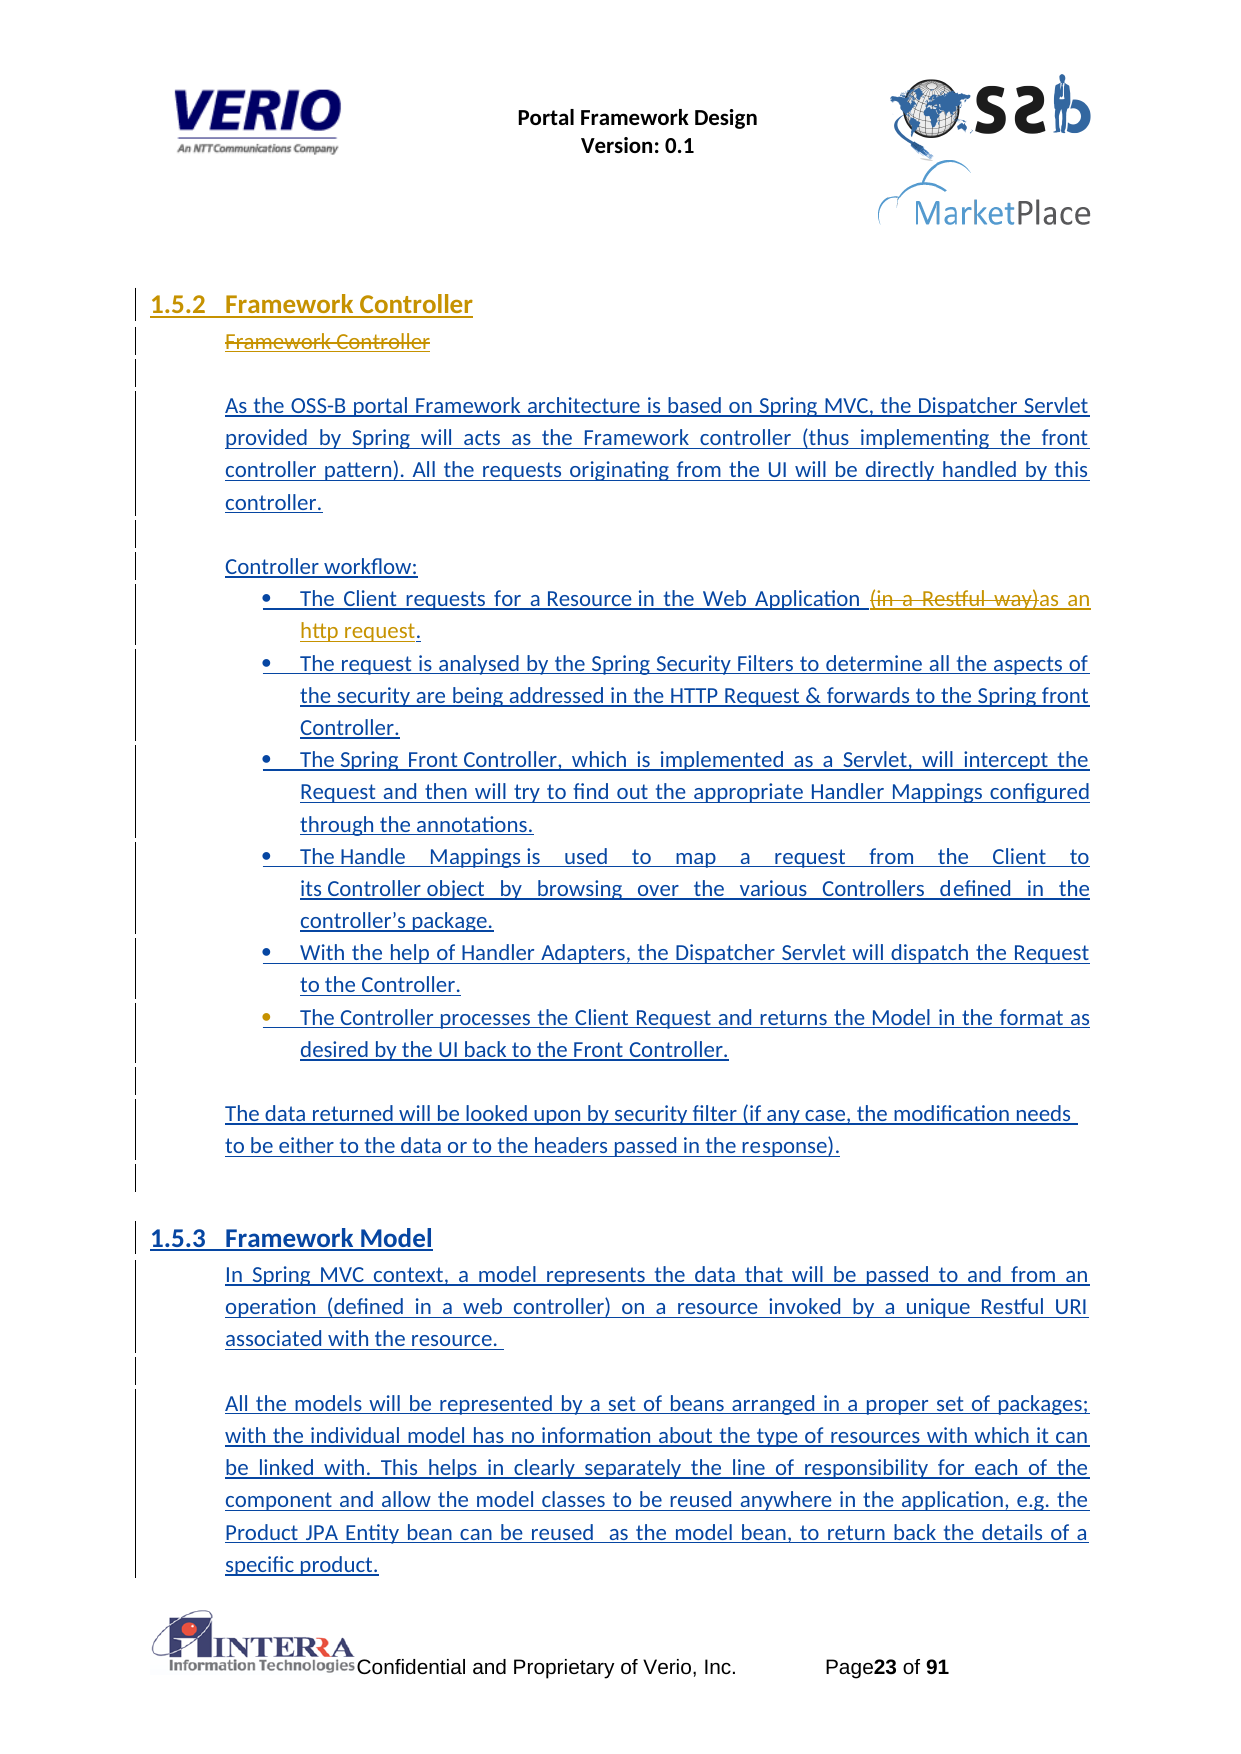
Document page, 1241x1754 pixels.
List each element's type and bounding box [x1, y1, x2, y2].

picture [878, 74, 1091, 235]
picture [150, 1608, 357, 1675]
picture [156, 75, 357, 168]
